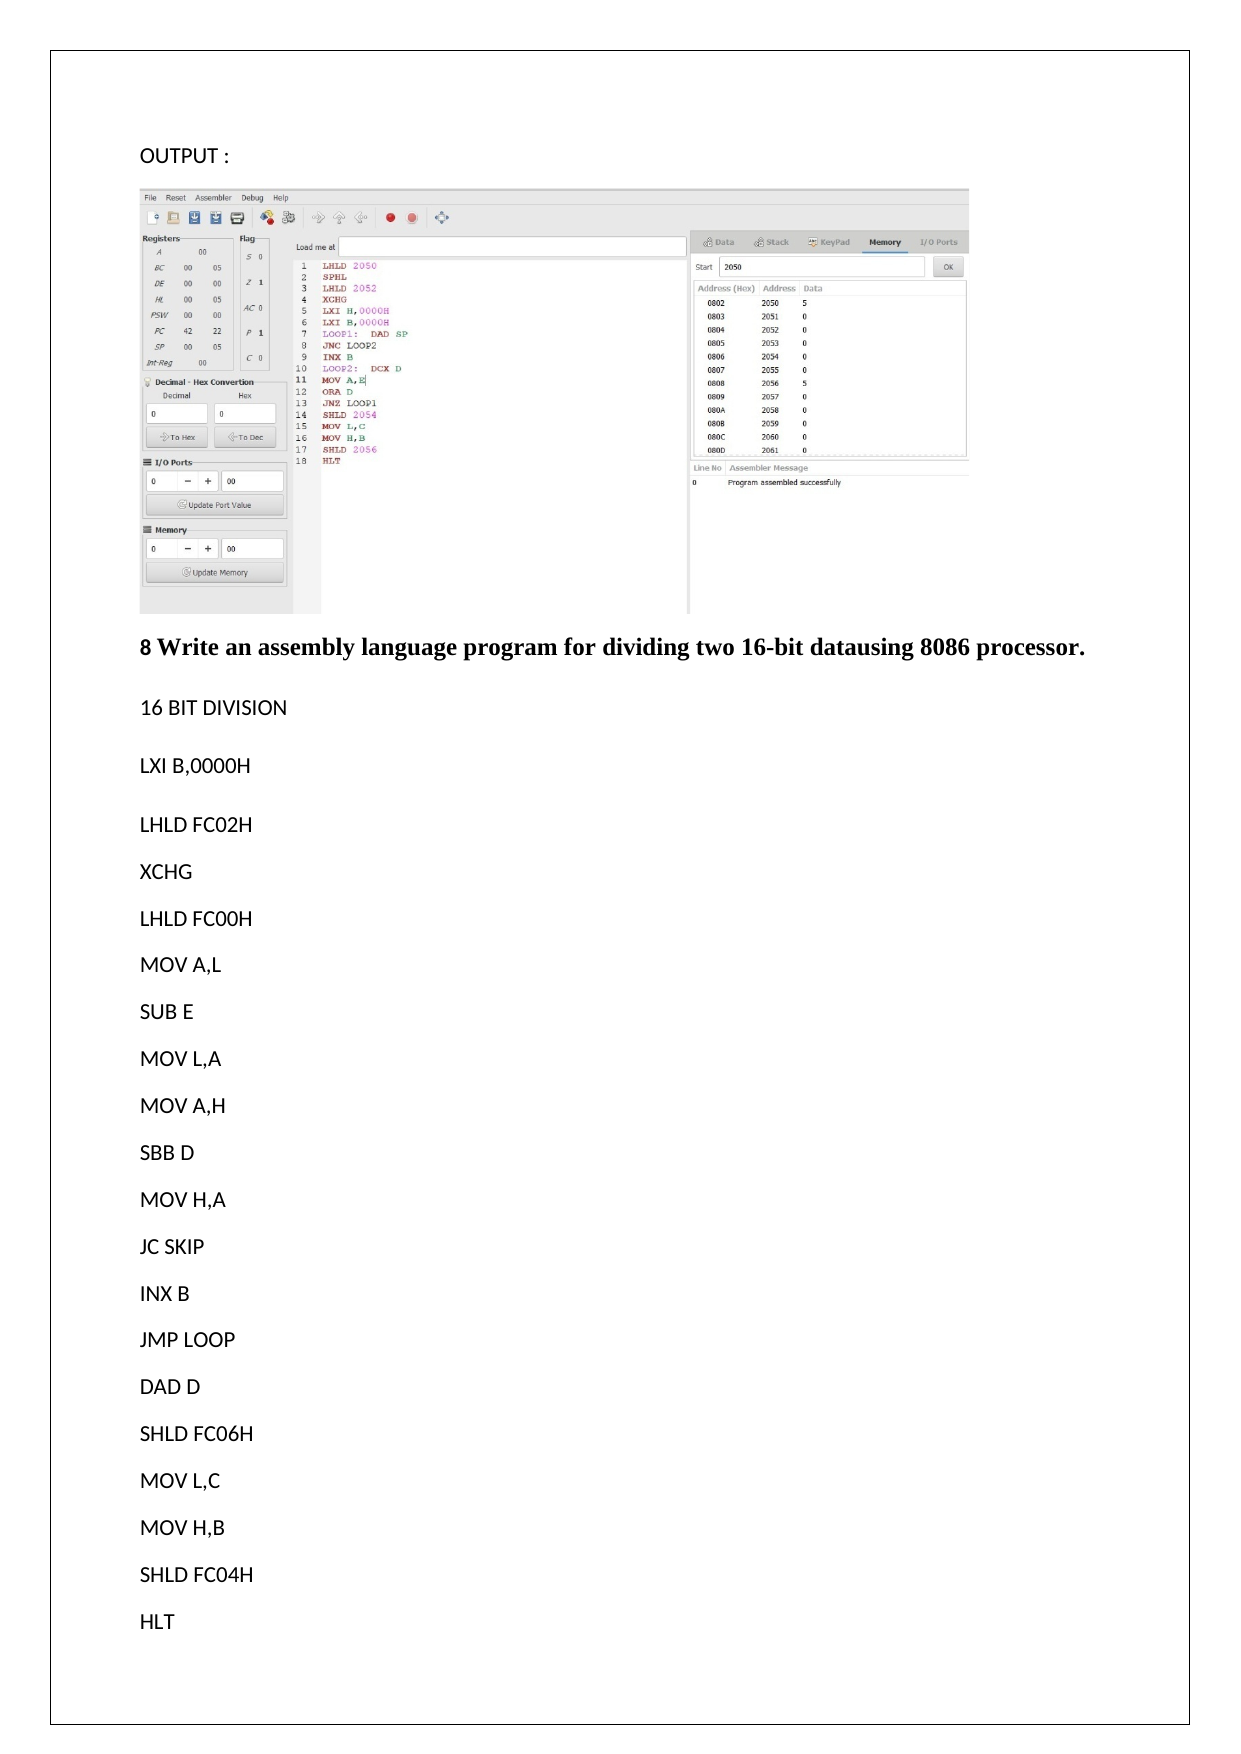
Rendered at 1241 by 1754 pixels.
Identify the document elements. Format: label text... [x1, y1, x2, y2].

text 16 BIT DIVISION [139, 693, 1103, 721]
text MOV A,L [139, 951, 1103, 979]
text XCHG [139, 857, 1103, 885]
text JMP LOOP [139, 1326, 1103, 1354]
text DAD D [139, 1372, 1103, 1401]
text SUB E [139, 997, 1103, 1026]
text LXI B,0000H [139, 751, 1103, 779]
text HLT [139, 1607, 1103, 1635]
text SHLD FC04H [139, 1560, 1103, 1588]
text MOV H,B [139, 1513, 1103, 1541]
text MOV L,A [139, 1044, 1103, 1072]
text LHLD FC00H [139, 904, 1103, 932]
text 8 Write an assembly language program for dividing two 16-bit datausing 8086 processor. [139, 632, 1103, 662]
text SHLD FC06H [139, 1419, 1103, 1447]
text MOV L,C [139, 1466, 1103, 1494]
text SBB D [139, 1138, 1103, 1166]
text MOV H,A [139, 1185, 1103, 1213]
picture [139, 188, 970, 614]
text INX B [139, 1279, 1103, 1307]
text LHLD FC02H [139, 810, 1103, 838]
text JC SKIP [139, 1232, 1103, 1260]
text MOV A,H [139, 1091, 1103, 1119]
text OUTPUT : [139, 142, 1103, 170]
